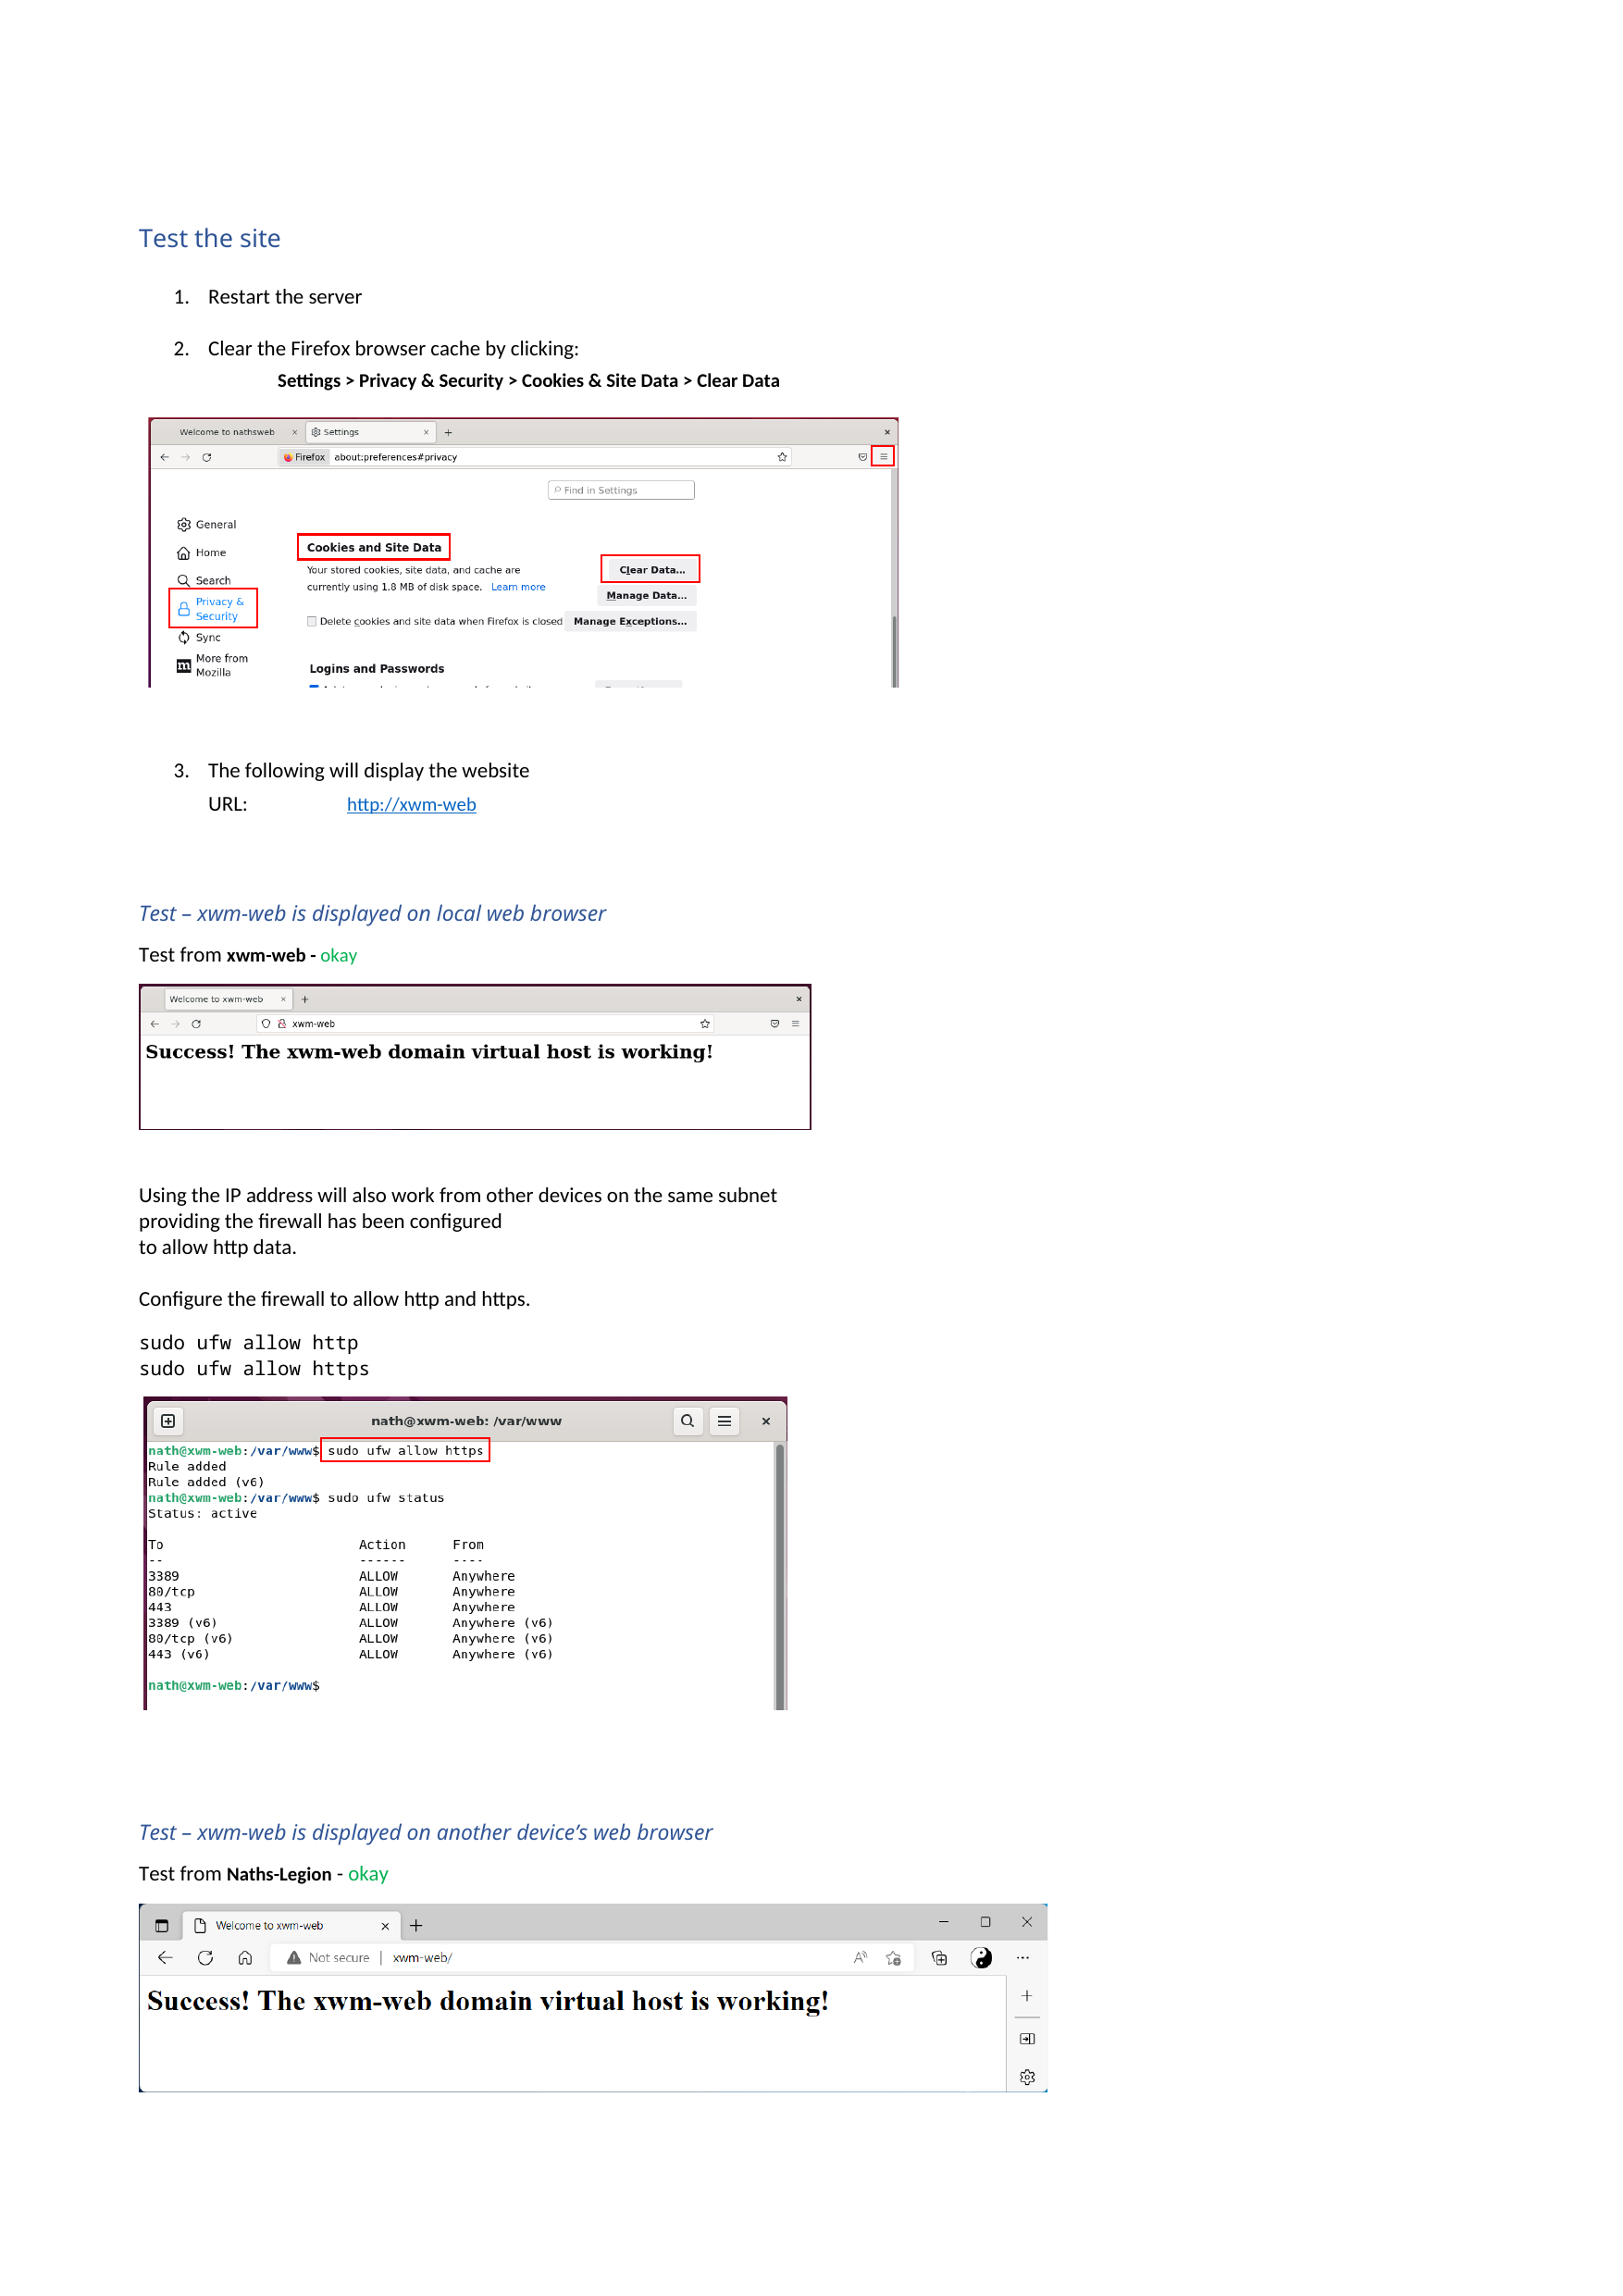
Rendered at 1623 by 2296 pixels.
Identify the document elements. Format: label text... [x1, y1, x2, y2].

picture [139, 984, 812, 1130]
list Clear the Firefox browser cache by clicking: [173, 335, 1484, 361]
picture [139, 1904, 1048, 2092]
text Test from xwm-web - okay [139, 941, 1484, 967]
list The following will display the website [173, 757, 1484, 783]
list Restart the server [173, 283, 1484, 309]
text Configure the firewall to allow http and https. [139, 1285, 1484, 1311]
text to allow http data. [139, 1234, 1484, 1260]
text Test from Naths-Legion - okay [139, 1860, 1484, 1886]
text providing the firewall has been configured [139, 1208, 1484, 1234]
text Using the IP address will also work from other devices on the same subnet [139, 1182, 1484, 1208]
picture [148, 417, 899, 688]
text sudo ufw allow http [139, 1329, 1484, 1355]
subtitle Test the site [139, 220, 1484, 254]
subtitle Test – xwm-web is displayed on another device’s web browser [139, 1818, 1484, 1846]
subtitle Test – xwm-web is displayed on local web browser [139, 899, 1484, 927]
text Settings > Privacy & Security > Cookies & Site Data > Clear Data [208, 368, 1484, 392]
text sudo ufw allow https [139, 1355, 1484, 1382]
picture [143, 1396, 787, 1710]
text URL: http://xwm-web [208, 790, 1484, 816]
